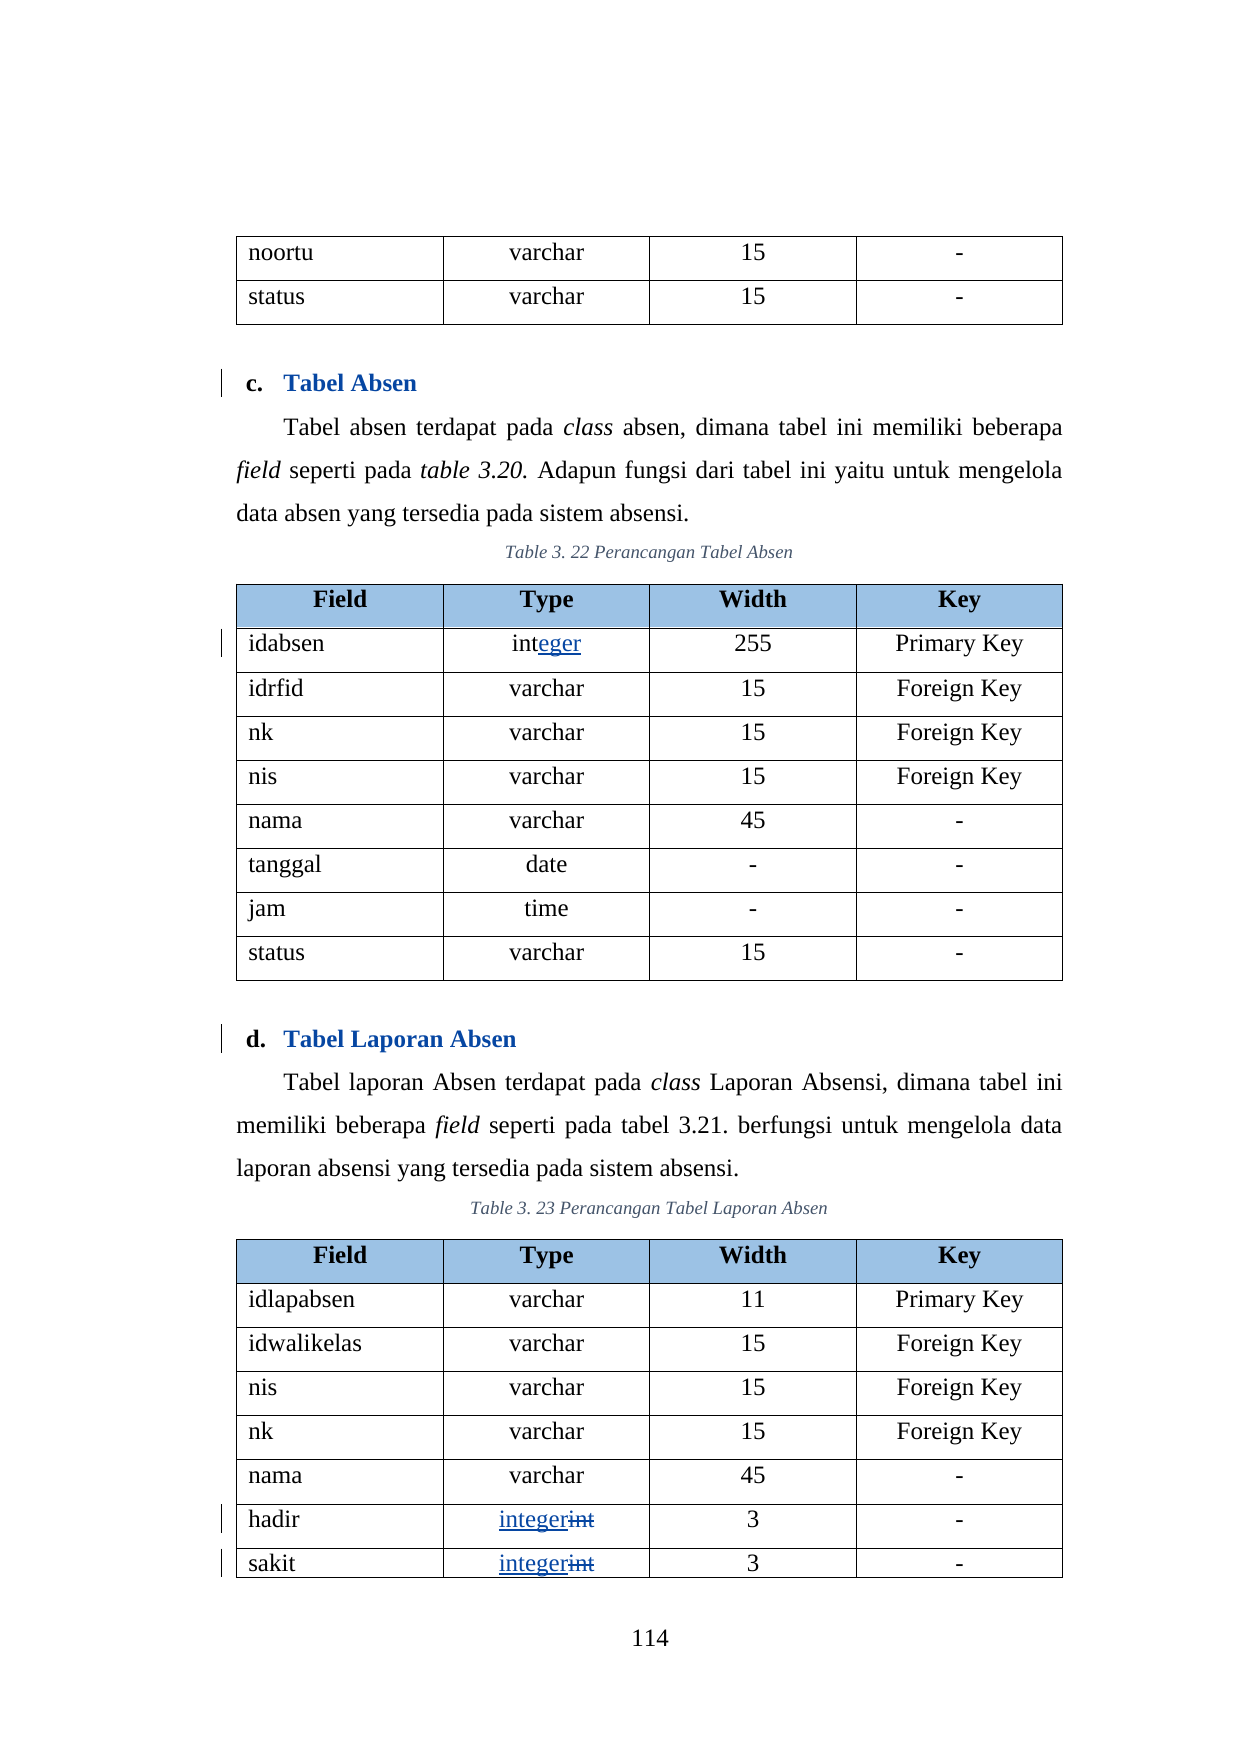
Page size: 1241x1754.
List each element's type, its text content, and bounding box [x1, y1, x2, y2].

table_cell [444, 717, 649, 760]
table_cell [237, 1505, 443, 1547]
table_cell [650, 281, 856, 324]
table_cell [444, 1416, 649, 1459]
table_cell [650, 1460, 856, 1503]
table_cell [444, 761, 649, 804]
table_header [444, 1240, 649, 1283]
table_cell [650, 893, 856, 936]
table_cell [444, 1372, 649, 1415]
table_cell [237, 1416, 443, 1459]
text Tabel absen terdapat pada class absen, dimana tabel ini memiliki beberapa field seperti pada table 3.20. Adapun fungsi dari tabel ini yaitu untuk mengelola data absen yang tersedia pada sistem absensi. [236, 412, 1063, 527]
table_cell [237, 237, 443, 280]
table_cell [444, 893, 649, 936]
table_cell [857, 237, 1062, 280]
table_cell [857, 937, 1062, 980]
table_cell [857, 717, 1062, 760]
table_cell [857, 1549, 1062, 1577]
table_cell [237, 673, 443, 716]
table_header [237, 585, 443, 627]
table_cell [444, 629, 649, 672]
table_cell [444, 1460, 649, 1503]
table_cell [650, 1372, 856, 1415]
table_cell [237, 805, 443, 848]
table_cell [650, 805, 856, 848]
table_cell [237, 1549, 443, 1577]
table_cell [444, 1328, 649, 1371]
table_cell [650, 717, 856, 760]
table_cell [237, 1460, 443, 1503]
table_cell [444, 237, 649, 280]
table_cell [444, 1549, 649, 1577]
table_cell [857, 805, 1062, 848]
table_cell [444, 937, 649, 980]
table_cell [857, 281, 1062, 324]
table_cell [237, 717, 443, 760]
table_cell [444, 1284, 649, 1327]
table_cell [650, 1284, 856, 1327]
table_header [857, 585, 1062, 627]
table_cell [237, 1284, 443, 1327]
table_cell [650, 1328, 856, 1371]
text Tabel laporan Absen terdapat pada class Laporan Absensi, dimana tabel ini memiliki beberapa field seperti pada tabel 3.21. berfungsi untuk mengelola data laporan absensi yang tersedia pada sistem absensi. [236, 1067, 1063, 1182]
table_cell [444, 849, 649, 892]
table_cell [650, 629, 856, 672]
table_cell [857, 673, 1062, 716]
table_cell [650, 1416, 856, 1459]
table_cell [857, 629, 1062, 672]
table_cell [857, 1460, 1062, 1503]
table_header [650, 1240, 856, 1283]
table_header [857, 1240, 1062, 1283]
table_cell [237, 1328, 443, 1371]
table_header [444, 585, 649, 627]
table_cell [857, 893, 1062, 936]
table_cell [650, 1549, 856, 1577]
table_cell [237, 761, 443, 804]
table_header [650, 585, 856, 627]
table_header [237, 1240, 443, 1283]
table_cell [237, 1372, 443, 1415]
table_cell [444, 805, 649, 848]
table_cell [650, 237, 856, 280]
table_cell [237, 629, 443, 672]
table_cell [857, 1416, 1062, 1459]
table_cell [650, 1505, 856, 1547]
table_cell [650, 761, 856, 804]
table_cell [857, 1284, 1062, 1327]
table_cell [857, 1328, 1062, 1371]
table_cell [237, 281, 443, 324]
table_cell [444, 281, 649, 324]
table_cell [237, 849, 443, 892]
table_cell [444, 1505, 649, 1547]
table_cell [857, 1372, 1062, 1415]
list Tabel Absen [246, 368, 1063, 397]
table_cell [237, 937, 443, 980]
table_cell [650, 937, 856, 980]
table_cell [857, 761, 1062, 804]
list Tabel Laporan Absen [246, 1024, 1063, 1053]
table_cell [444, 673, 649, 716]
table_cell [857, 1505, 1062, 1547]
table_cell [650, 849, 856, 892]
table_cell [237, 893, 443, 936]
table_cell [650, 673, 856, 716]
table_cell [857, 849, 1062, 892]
